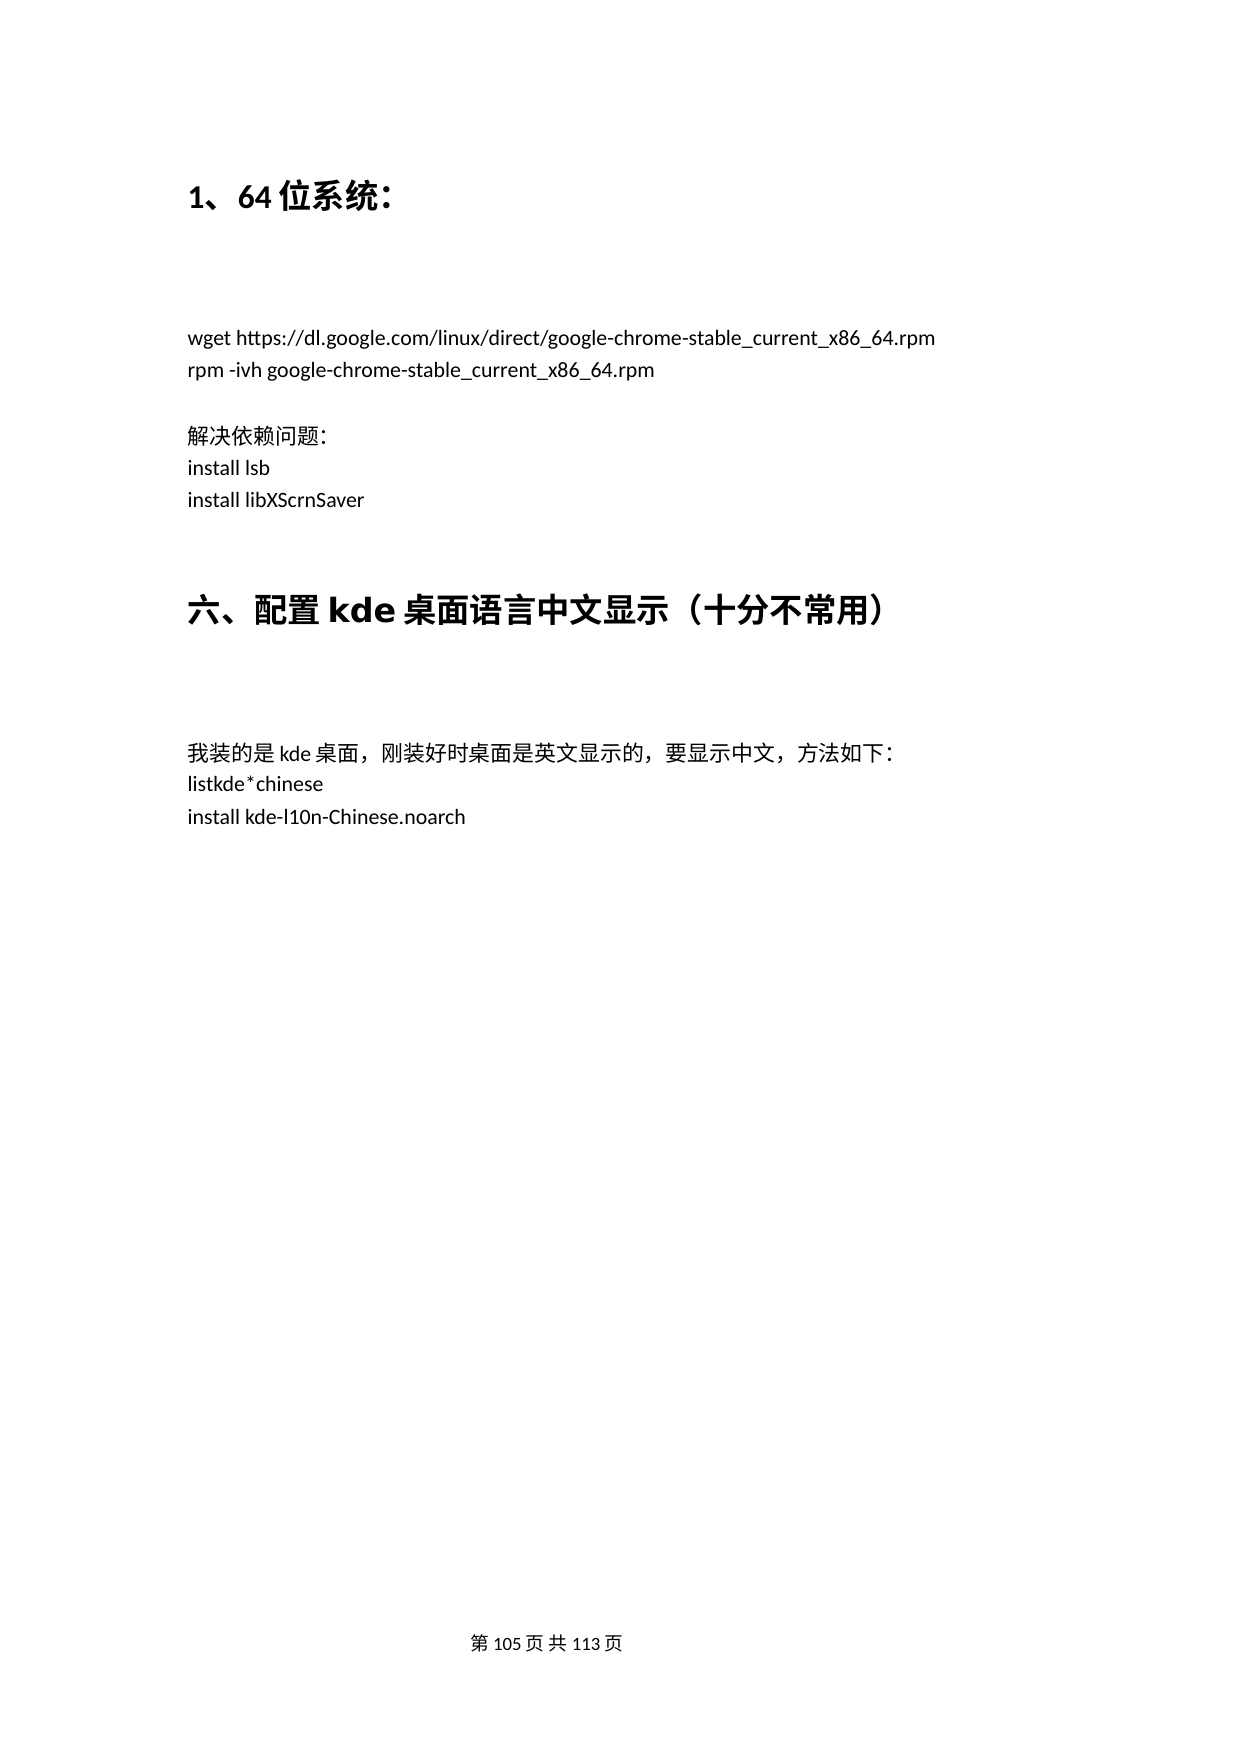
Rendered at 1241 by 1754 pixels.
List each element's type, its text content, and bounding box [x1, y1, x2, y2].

text listkde*chinese [187, 768, 1053, 800]
subtitle 六、配置kde桌面语言中文显示（十分不常用） [187, 576, 1053, 641]
text wget https://dl.google.com/linux/direct/google-chrome-stable_current_x86_64.rpm [187, 321, 1053, 354]
text install libXScrnSaver [187, 484, 1053, 516]
text install lsb [187, 451, 1053, 484]
text 我装的是kde桌面，刚装好时桌面是英文显示的，要显示中文，方法如下： [187, 735, 1053, 768]
subtitle 1、64位系统： [187, 162, 1053, 227]
text install kde-l10n-Chinese.noarch [187, 800, 1053, 833]
text 解决依赖问题： [187, 419, 1053, 451]
text rpm -ivh google-chrome-stable_current_x86_64.rpm [187, 354, 1053, 386]
